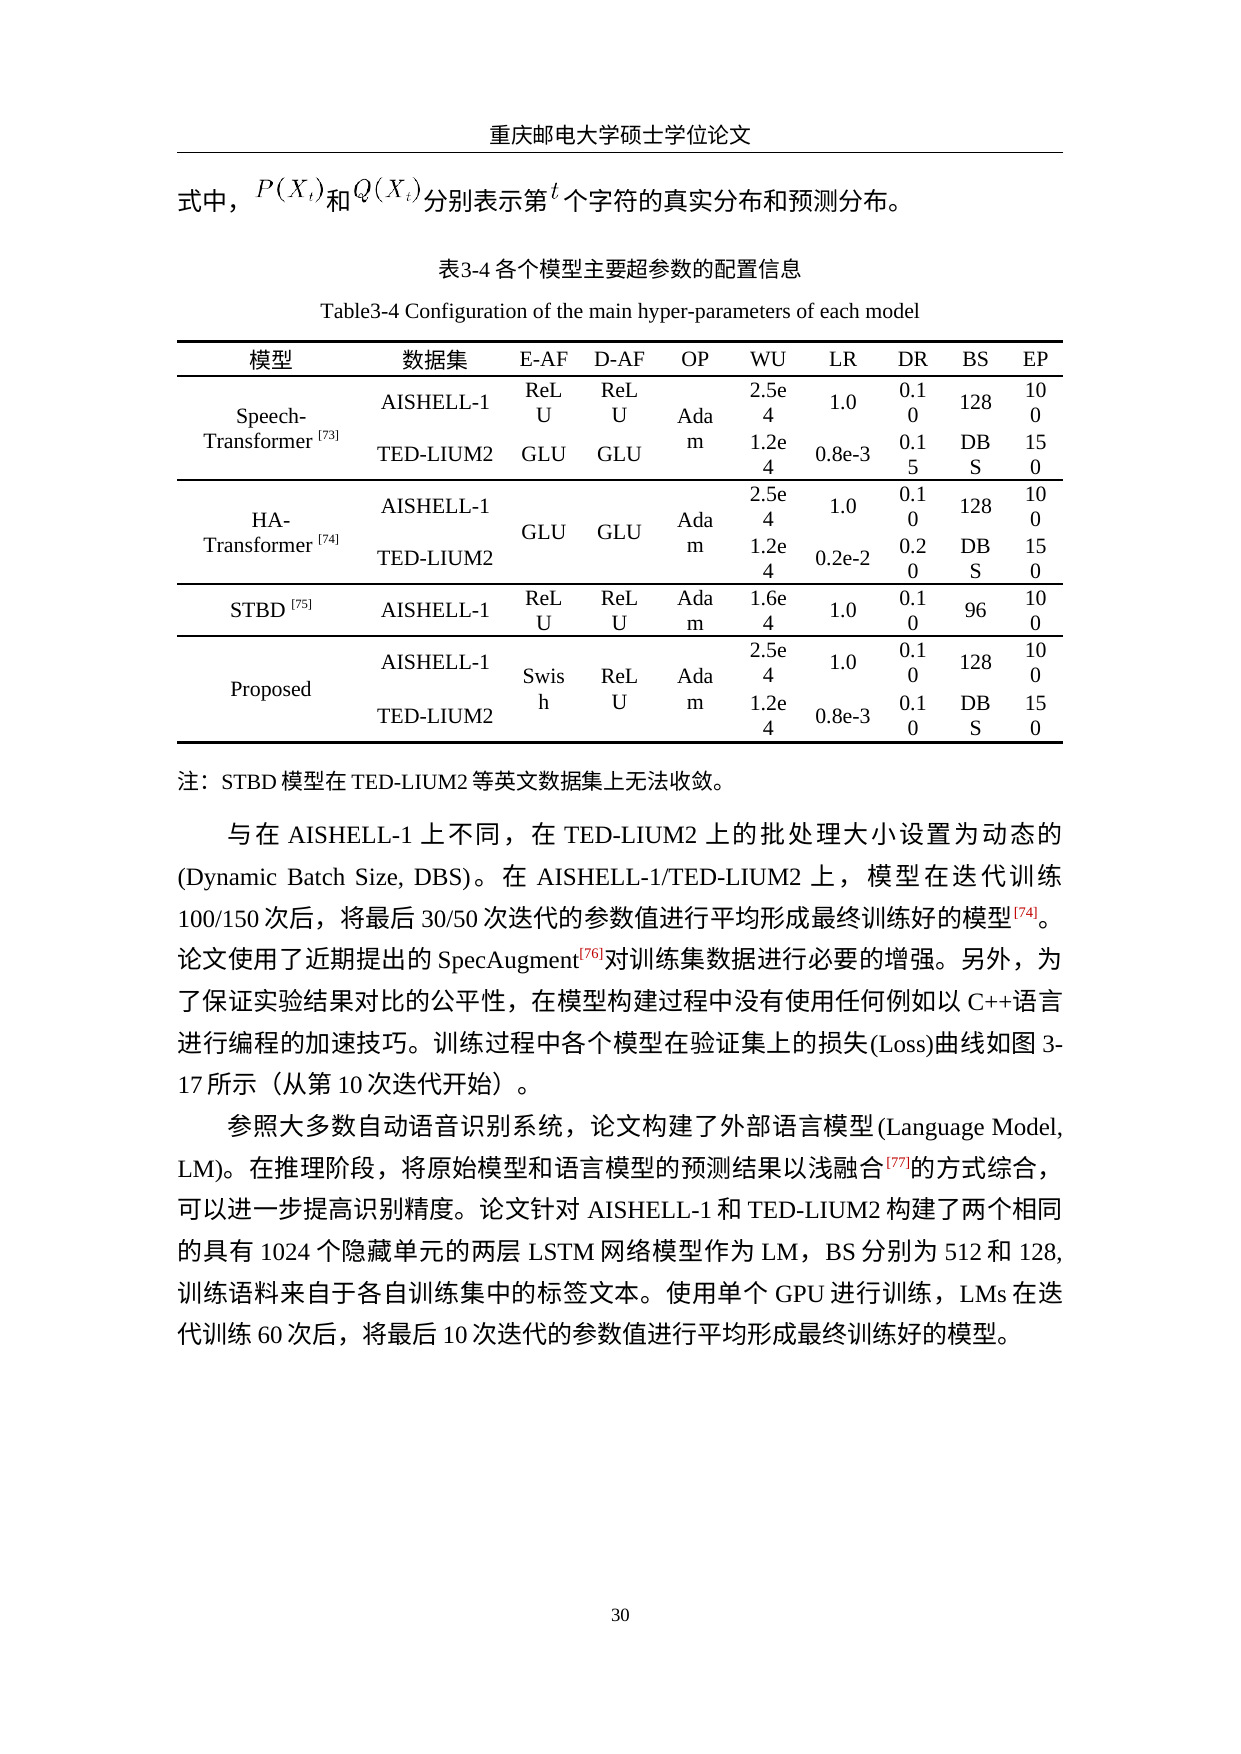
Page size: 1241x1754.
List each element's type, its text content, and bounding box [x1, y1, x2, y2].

table_cell 2.5e4 [733, 377, 803, 427]
table_cell 0.8e-3 [803, 687, 882, 741]
table_cell 1.2e4 [733, 427, 803, 479]
table_cell 1.0 [803, 585, 882, 635]
table_cell ReLU [581, 585, 657, 635]
text Table3-4 Configuration of the main hyper-parameters of each model [177, 286, 1063, 327]
text 注：STBD模型在TED-LIUM2等英文数据集上无法收敛。 [177, 756, 1063, 798]
table_cell ReLU [581, 377, 657, 427]
table_header WU [733, 343, 803, 375]
table_cell Adam [657, 637, 733, 741]
table_cell 2.5e4 [733, 481, 803, 531]
table_cell 1.0 [803, 377, 882, 427]
table_cell TED-LIUM2 [365, 427, 506, 479]
table_cell 0.2e-2 [803, 531, 882, 583]
table_cell 128 [943, 637, 1008, 687]
table_cell 150 [1008, 531, 1063, 583]
text 参照大多数自动语音识别系统，论文构建了外部语言模型(Language Model, LM)。在推理阶段，将原始模型和语言模型的预测结果以浅融合[77]的方式综合，可以进一步提高识别精度。论文针对AISHELL-1和TED-LIUM2构建了两个相同的具有1024个隐藏单元的两层LSTM网络模型作为LM，BS分别为512和128,训练语料来自于各自训练集中的标签文本。使用单个GPU进行训练，LMs在迭代训练60次后，将最后10次迭代的参数值进行平均形成最终训练好的模型。 [177, 1102, 1063, 1352]
table_header OP [657, 343, 733, 375]
table_cell 0.15 [883, 427, 943, 479]
table_cell Adam [657, 481, 733, 583]
table_header BS [943, 343, 1008, 375]
table_cell 150 [1008, 687, 1063, 741]
table_header 数据集 [365, 343, 506, 375]
table_cell TED-LIUM2 [365, 687, 506, 741]
table_cell DBS [943, 687, 1008, 741]
table_cell STBD [75] [177, 585, 364, 635]
table_cell 0.8e-3 [803, 427, 882, 479]
table_cell GLU [581, 481, 657, 583]
table_cell ReLU [506, 585, 581, 635]
text 式中，和分别表示第个字符的真实分布和预测分布。 [177, 177, 1063, 219]
table_header EP [1008, 343, 1063, 375]
table_cell AISHELL-1 [365, 481, 506, 531]
table_cell 150 [1008, 427, 1063, 479]
table_cell ReLU [506, 377, 581, 427]
table_cell 1.0 [803, 637, 882, 687]
table_header DR [883, 343, 943, 375]
table_cell Proposed [177, 637, 364, 741]
table_cell ReLU [581, 637, 657, 741]
table_cell TED-LIUM2 [365, 531, 506, 583]
table_cell AISHELL-1 [365, 637, 506, 687]
table_cell 100 [1008, 585, 1063, 635]
table_cell 1.2e4 [733, 687, 803, 741]
table_cell DBS [943, 427, 1008, 479]
table_cell AISHELL-1 [365, 585, 506, 635]
table_cell 96 [943, 585, 1008, 635]
table_cell 0.10 [883, 687, 943, 741]
table_header 模型 [177, 343, 364, 375]
table_cell 0.10 [883, 481, 943, 531]
table_cell GLU [506, 481, 581, 583]
table_cell Swish [506, 637, 581, 741]
table_cell 0.20 [883, 531, 943, 583]
table_cell 0.10 [883, 585, 943, 635]
table_cell 1.2e4 [733, 531, 803, 583]
table_cell GLU [506, 427, 581, 479]
table_cell 100 [1008, 481, 1063, 531]
table_header E-AF [506, 343, 581, 375]
table_cell 0.10 [883, 377, 943, 427]
table_cell 2.5e4 [733, 637, 803, 687]
table_cell 0.10 [883, 637, 943, 687]
table_cell Adam [657, 585, 733, 635]
table_cell Adam [657, 377, 733, 479]
table_cell Speech-Transformer [73] [177, 377, 364, 479]
table_header D-AF [581, 343, 657, 375]
table_cell GLU [581, 427, 657, 479]
table_cell HA- Transformer [74] [177, 481, 364, 583]
table_cell AISHELL-1 [365, 377, 506, 427]
table_cell 128 [943, 481, 1008, 531]
table_cell 100 [1008, 377, 1063, 427]
table_cell 1.6e4 [733, 585, 803, 635]
table_cell 128 [943, 377, 1008, 427]
text 表3-4 各个模型主要超参数的配置信息 [177, 244, 1063, 286]
table_cell 1.0 [803, 481, 882, 531]
table_cell 100 [1008, 637, 1063, 687]
table_header LR [803, 343, 882, 375]
table_cell DBS [943, 531, 1008, 583]
